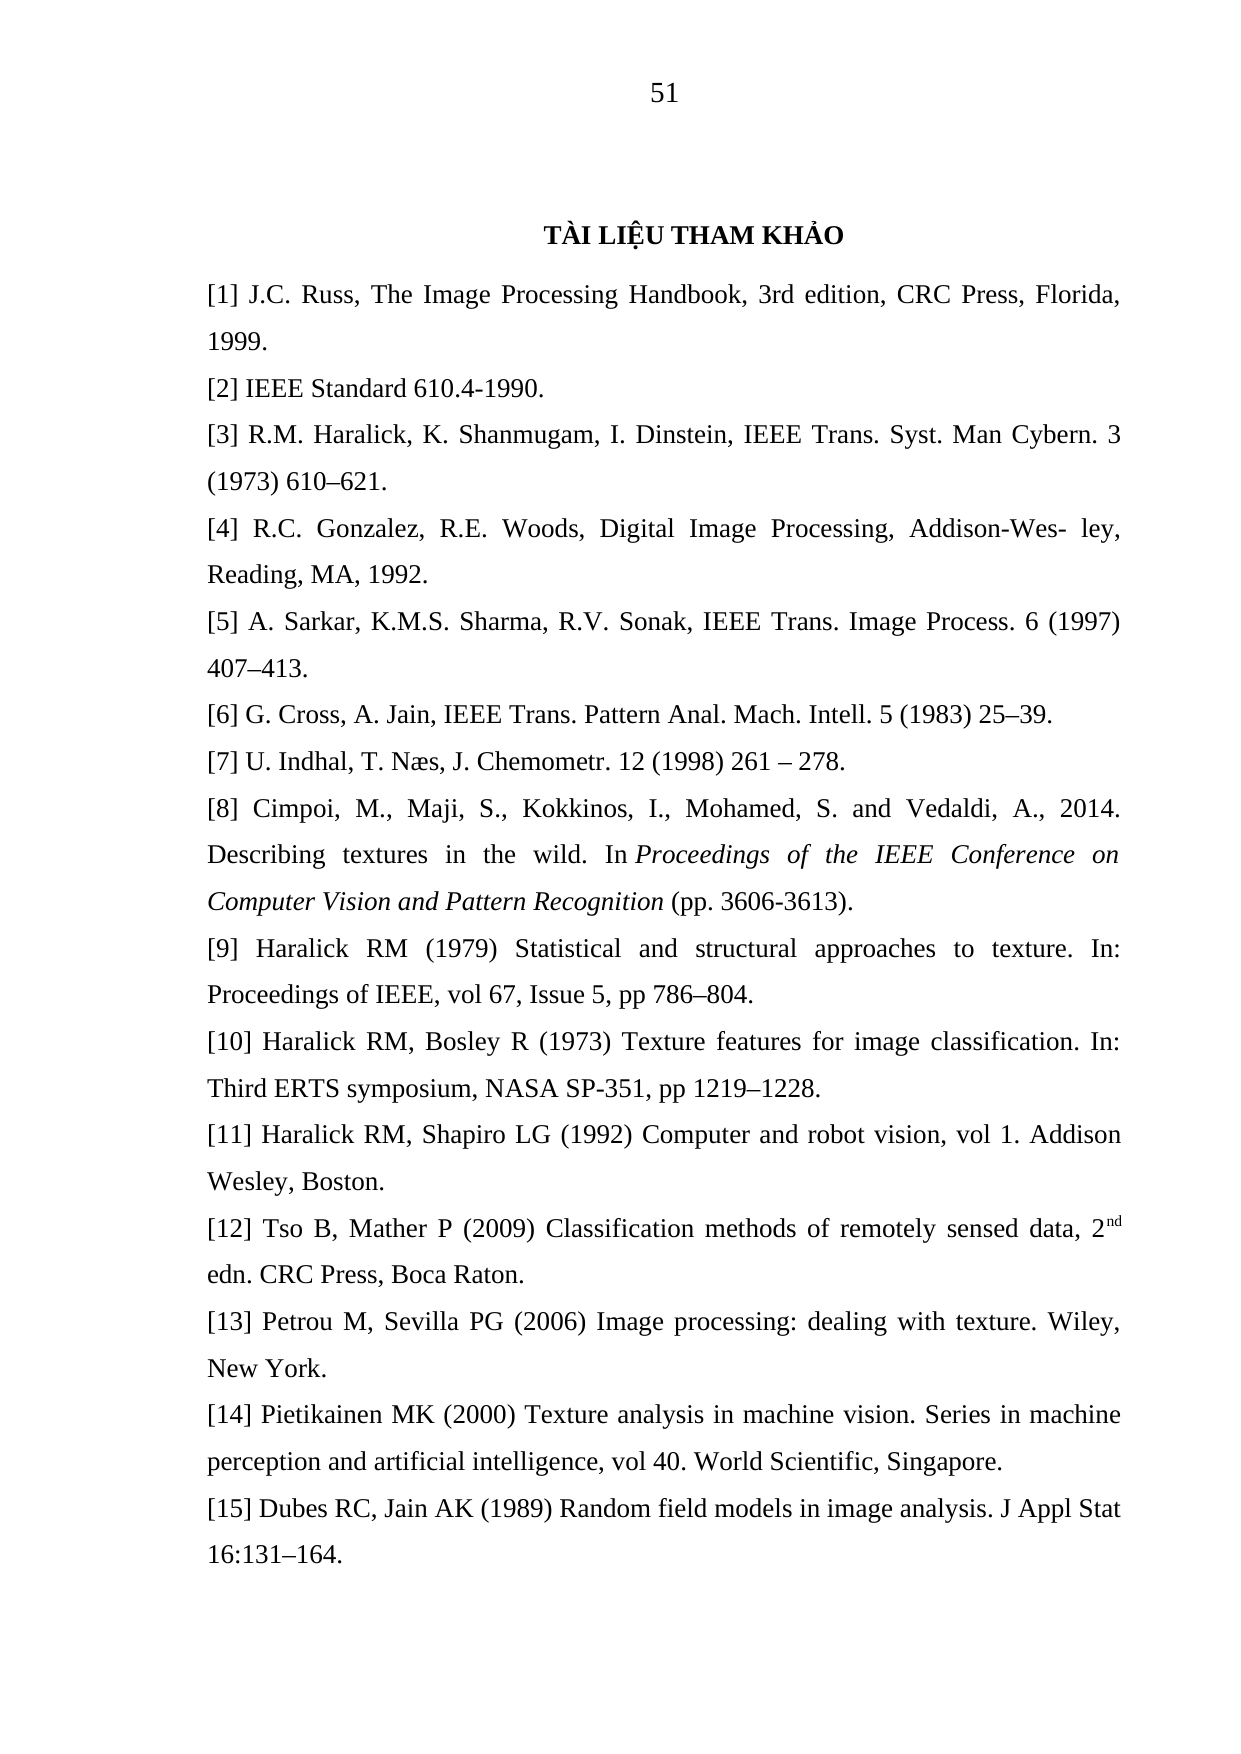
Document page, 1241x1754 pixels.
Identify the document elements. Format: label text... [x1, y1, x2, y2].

text [4] R.C. Gonzalez, R.E. Woods, Digital Image Processing, Addison-Wes- ley, Reading, MA, 1992. [207, 512, 1122, 589]
text [13] Petrou M, Sevilla PG (2006) Image processing: dealing with texture. Wiley, New York. [207, 1305, 1122, 1383]
text [5] A. Sarkar, K.M.S. Sharma, R.V. Sonak, IEEE Trans. Image Process. 6 (1997) 407–413. [207, 605, 1122, 683]
text [8] Cimpoi, M., Maji, S., Kokkinos, I., Mohamed, S. and Vedaldi, A., 2014. Describing textures in the wild. In Proceedings of the IEEE Conference on Computer Vision and Pattern Recognition (pp. 3606-3613). [207, 792, 1122, 916]
text [15] Dubes RC, Jain AK (1989) Random field models in image analysis. J Appl Stat 16:131–164. [207, 1492, 1122, 1569]
text [11] Haralick RM, Shapiro LG (1992) Computer and robot vision, vol 1. Addison Wesley, Boston. [207, 1118, 1122, 1196]
text [1] J.C. Russ, The Image Processing Handbook, 3rd edition, CRC Press, Florida, 1999. [207, 278, 1122, 356]
text [9] Haralick RM (1979) Statistical and structural approaches to texture. In: Proceedings of IEEE, vol 67, Issue 5, pp 786–804. [207, 932, 1122, 1009]
text [6] G. Cross, A. Jain, IEEE Trans. Pattern Anal. Mach. Intell. 5 (1983) 25–39. [207, 698, 1122, 729]
text [12] Tso B, Mather P (2009) Classification methods of remotely sensed data, 2nd edn. CRC Press, Boca Raton. [207, 1212, 1122, 1289]
text [14] Pietikainen MK (2000) Texture analysis in machine vision. Series in machine perception and artificial intelligence, vol 40. World Scientific, Singapore. [207, 1398, 1122, 1476]
text [7] U. Indhal, T. Næs, J. Chemometr. 12 (1998) 261 – 278. [207, 745, 1122, 776]
text [2] IEEE Standard 610.4-1990. [207, 372, 1122, 403]
text [10] Haralick RM, Bosley R (1973) Texture features for image classification. In: Third ERTS symposium, NASA SP-351, pp 1219–1228. [207, 1025, 1122, 1103]
text [3] R.M. Haralick, K. Shanmugam, I. Dinstein, IEEE Trans. Syst. Man Cybern. 3 (1973) 610–621. [207, 418, 1122, 496]
subtitle TÀI LIỆU THAM KHẢO [266, 219, 1122, 250]
